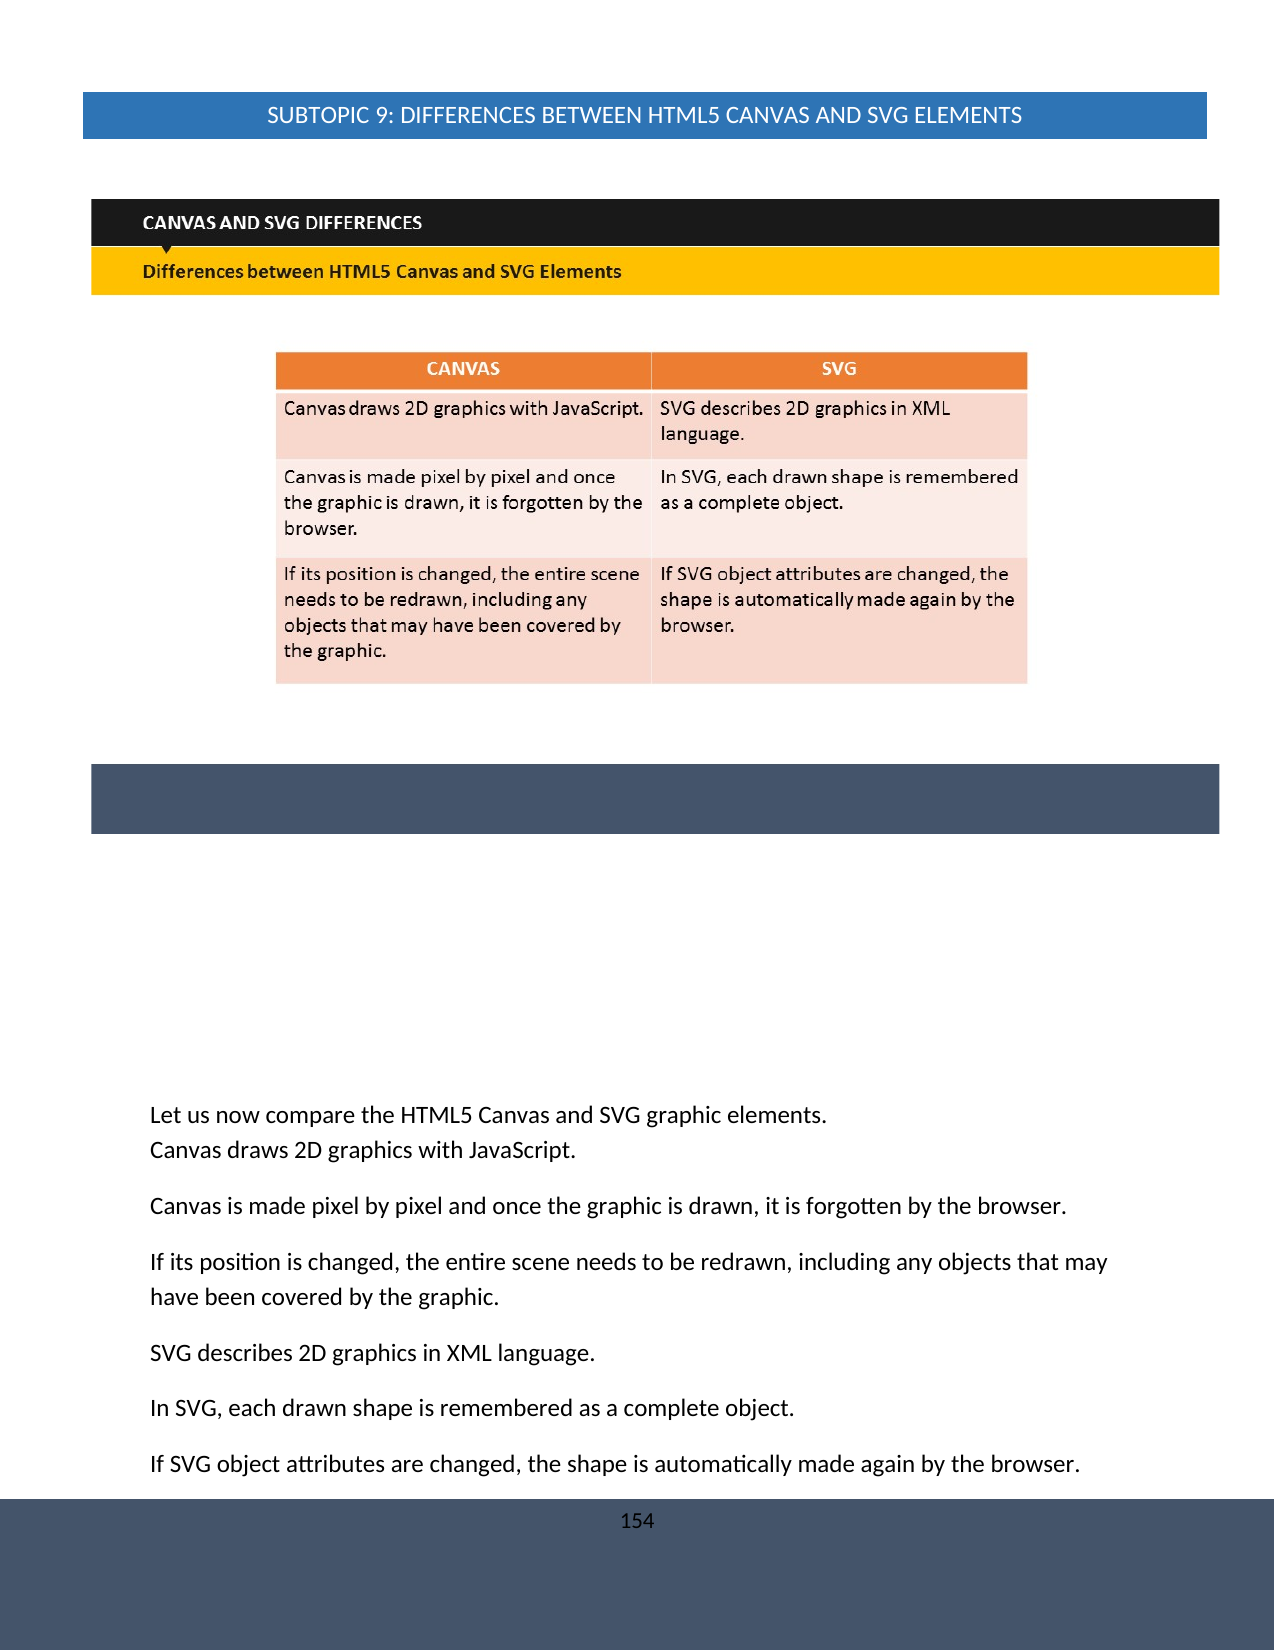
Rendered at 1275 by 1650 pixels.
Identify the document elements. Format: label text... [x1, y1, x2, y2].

text Canvas is made pixel by pixel and once the graphic is drawn, it is forgotten by the browser. [150, 1190, 1125, 1221]
text SVG describes 2D graphics in XML language. [150, 1337, 1125, 1367]
text Canvas draws 2D graphics with JavaScript. [150, 1134, 1125, 1165]
text If SVG object attributes are changed, the shape is automatically made again by the browser. [150, 1448, 1125, 1479]
text In SVG, each drawn shape is remembered as a complete object. [150, 1392, 1125, 1423]
text Let us now compare the HTML5 Canvas and SVG graphic elements. [150, 1099, 1125, 1130]
text If its position is changed, the entire scene needs to be redrawn, including any objects that may have been covered by the graphic. [150, 1246, 1125, 1311]
picture [91, 199, 1220, 834]
